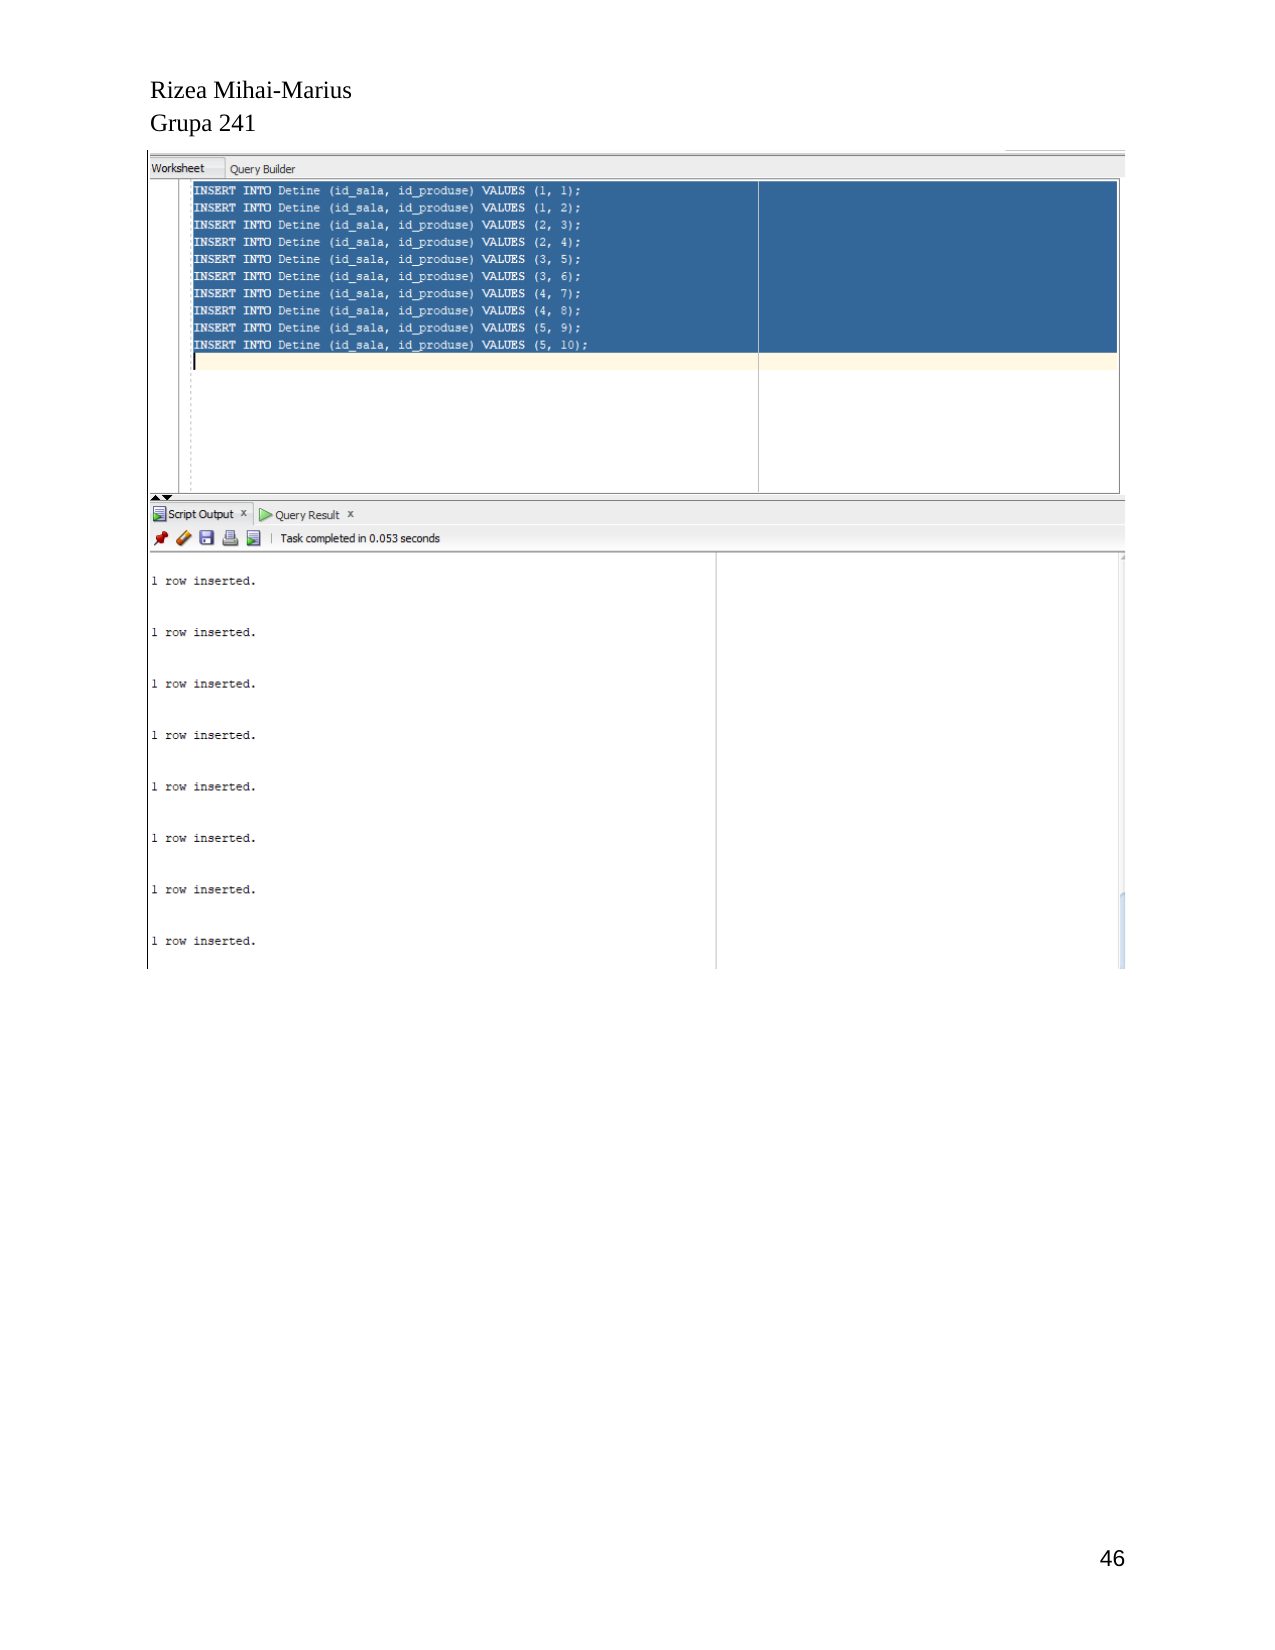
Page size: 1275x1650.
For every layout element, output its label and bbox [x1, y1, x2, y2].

picture [150, 150, 1125, 969]
